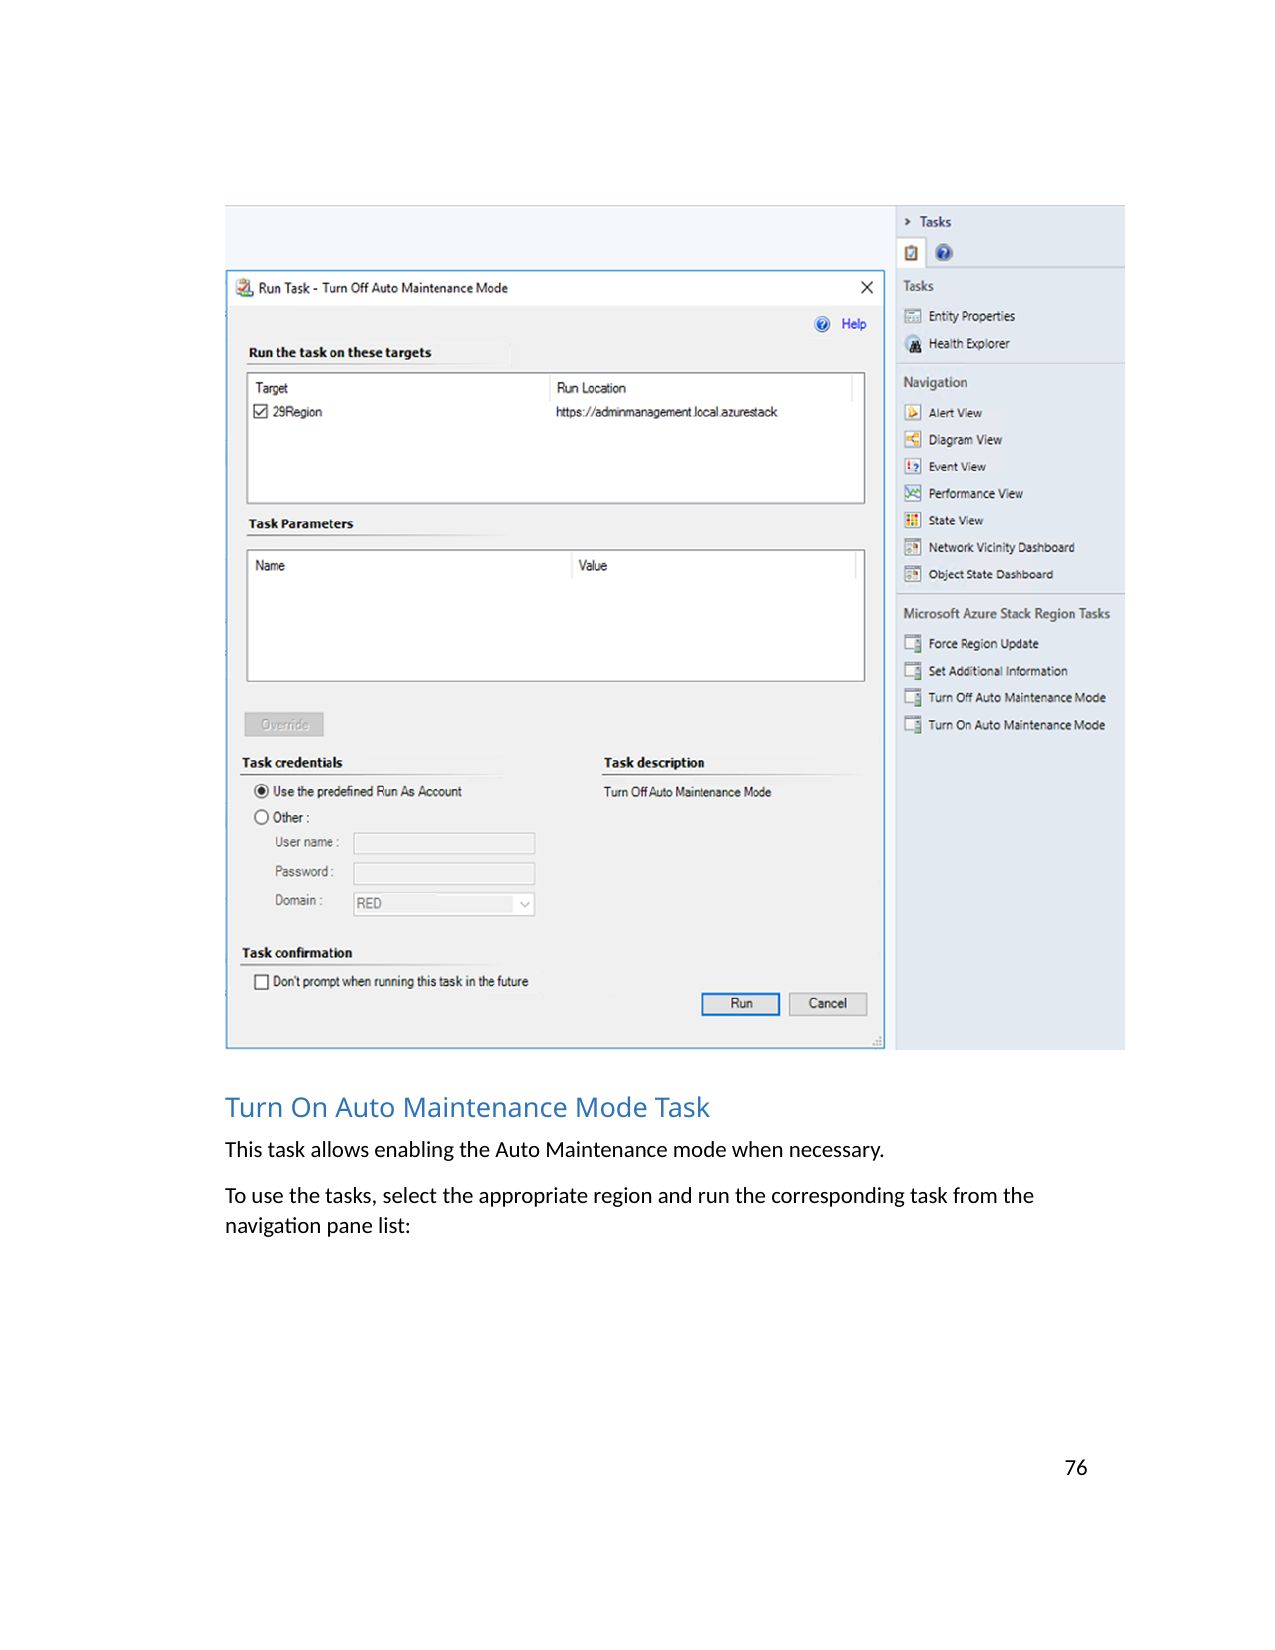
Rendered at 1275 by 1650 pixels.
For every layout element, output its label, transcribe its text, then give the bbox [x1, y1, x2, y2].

text To use the tasks, select the appropriate region and run the corresponding task from the navigation pane list: [225, 1181, 1087, 1239]
text This task allows enabling the Auto Maintenance mode when necessary. [225, 1135, 1087, 1163]
picture [225, 205, 1125, 1050]
subtitle Turn On Auto Maintenance Mode Task [225, 1089, 1087, 1126]
